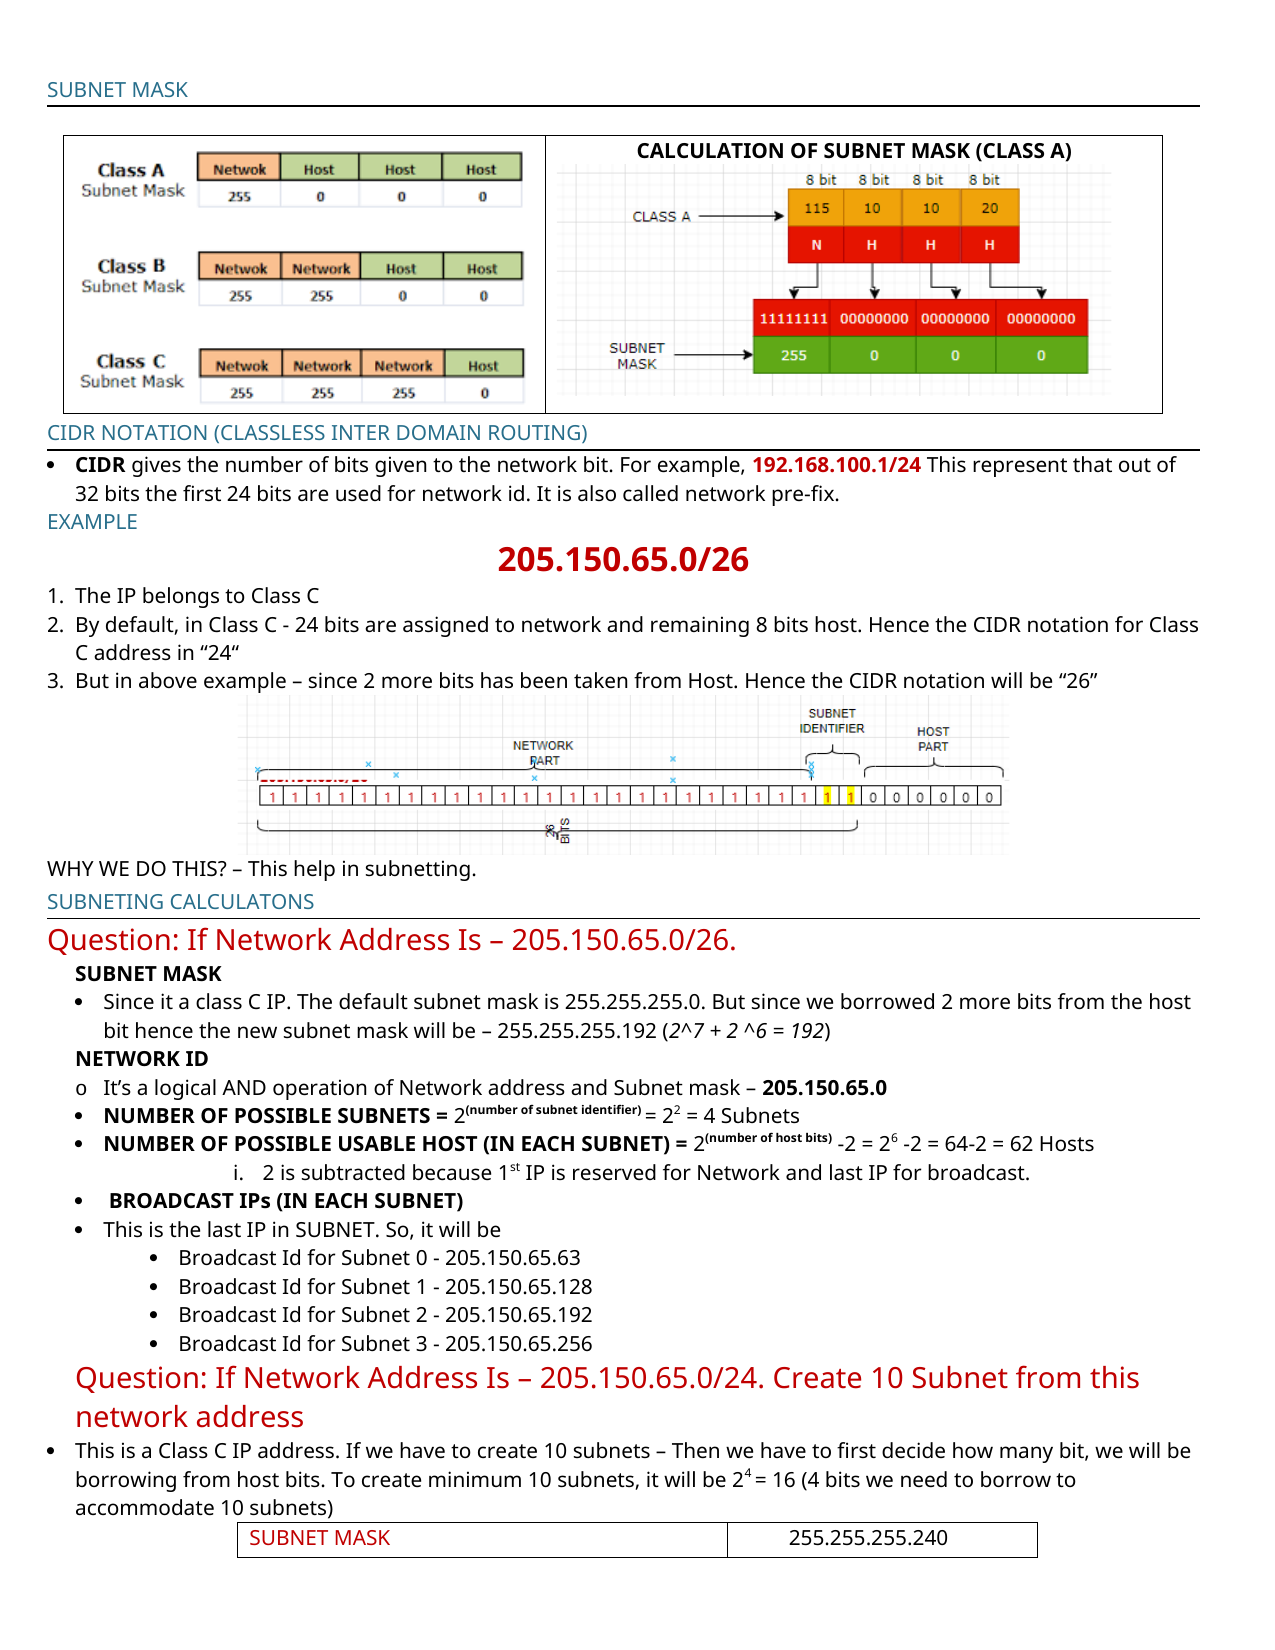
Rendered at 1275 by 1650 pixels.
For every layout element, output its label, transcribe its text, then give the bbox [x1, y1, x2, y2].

list BROADCAST IPs (IN EACH SUBNET) [75, 1186, 1200, 1215]
list 2 is subtracted because 1st IP is reserved for Network and last IP for broadcast. [244, 1158, 1200, 1186]
list NUMBER OF POSSIBLE USABLE HOST (IN EACH SUBNET) = 2(number of host bits) -2 = 26 -2 = 64-2 = 62 Hosts [75, 1129, 1200, 1158]
table_header 255.255.255.240 [728, 1523, 1037, 1557]
table_header CALCULATION OF SUBNET MASK (CLASS A) [546, 136, 1162, 413]
list The IP belongs to Class C [47, 581, 1200, 610]
text 205.150.65.0/26 [47, 536, 1200, 581]
table_header SUBNET MASK [238, 1523, 727, 1557]
list Broadcast Id for Subnet 1 - 205.150.65.128 [150, 1272, 1200, 1300]
subtitle SUBNETING CALCULATONS [47, 887, 1200, 918]
list NUMBER OF POSSIBLE SUBNETS = 2(number of subnet identifier) = 22 = 4 Subnets [75, 1101, 1200, 1129]
picture [237, 695, 1010, 855]
list Broadcast Id for Subnet 0 - 205.150.65.63 [150, 1243, 1200, 1272]
text WHY WE DO THIS? – This help in subnetting. [47, 854, 1200, 883]
list By default, in Class C - 24 bits are assigned to network and remaining 8 bits host. Hence the CIDR notation for Class C address in “24“ [47, 610, 1200, 667]
text NETWORK ID [75, 1044, 1200, 1073]
list It’s a logical AND operation of Network address and Subnet mask – 205.150.65.0 [75, 1073, 1200, 1101]
text Question: If Network Address Is – 205.150.65.0/24. Create 10 Subnet from this network address [75, 1357, 1200, 1436]
subtitle CIDR NOTATION (CLASSLESS INTER DOMAIN ROUTING) [47, 418, 1200, 449]
picture [556, 164, 1112, 396]
text SUBNET MASK [75, 959, 1200, 987]
list Since it a class C IP. The default subnet mask is 255.255.255.0. But since we borrowed 2 more bits from the host bit hence the new subnet mask will be – 255.255.255.192 (2^7 + 2 ^6 = 192) [75, 987, 1200, 1044]
list This is the last IP in SUBNET. So, it will be [75, 1215, 1200, 1243]
subtitle SUBNET MASK [47, 75, 1200, 105]
text Question: If Network Address Is – 205.150.65.0/26. [47, 919, 1200, 959]
list CIDR gives the number of bits given to the network bit. For example, 192.168.100.1/24 This represent that out of 32 bits the first 24 bits are used for network id. It is also called network pre-fix. [47, 451, 1200, 507]
list But in above example – since 2 more bits has been taken from Host. Hence the CIDR notation will be “26” [47, 667, 1200, 695]
text EXAMPLE [47, 507, 1200, 536]
list Broadcast Id for Subnet 3 - 205.150.65.256 [150, 1329, 1200, 1357]
list This is a Class C IP address. If we have to create 10 subnets – Then we have to first decide how many bit, we will be borrowing from host bits. To create minimum 10 subnets, it will be 24 = 16 (4 bits we need to borrow to accommodate 10 subnets) [47, 1436, 1200, 1522]
list Broadcast Id for Subnet 2 - 205.150.65.192 [150, 1300, 1200, 1329]
table_header [64, 136, 545, 413]
picture [75, 136, 529, 408]
